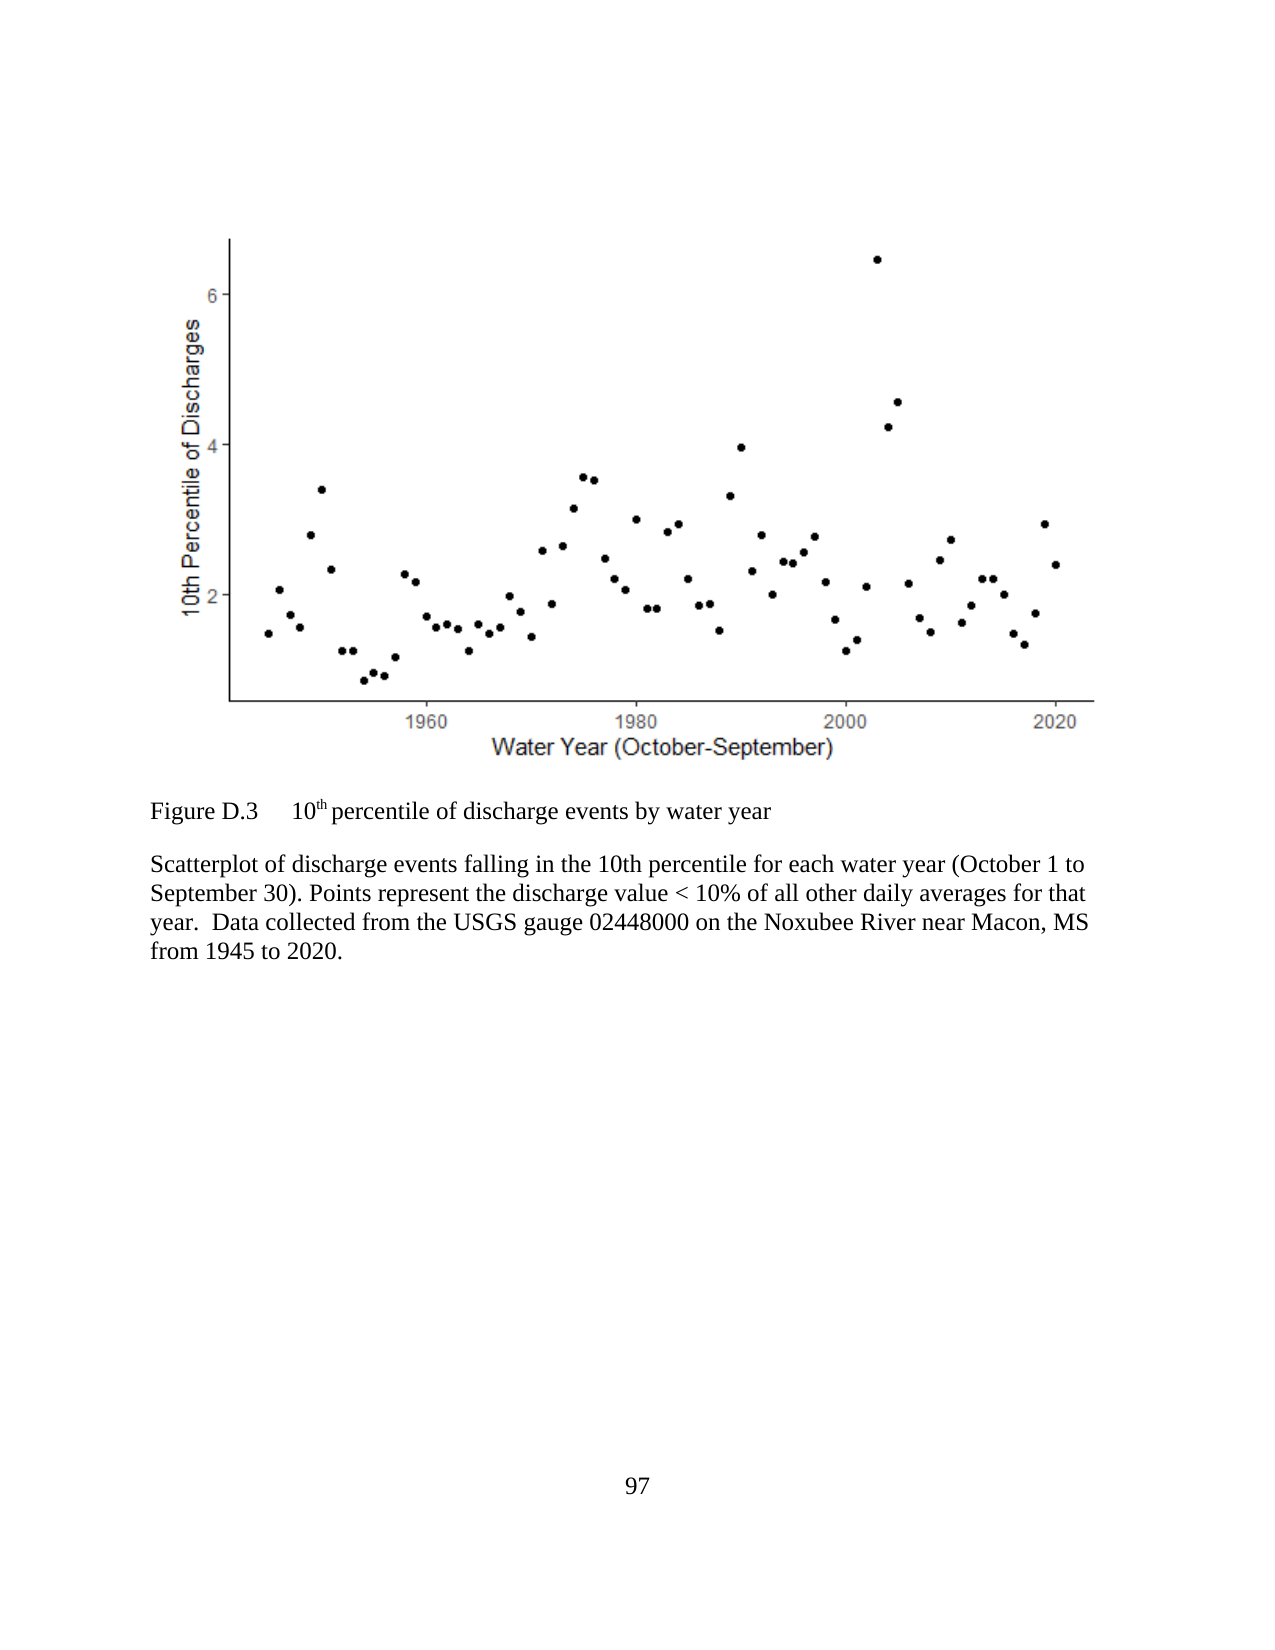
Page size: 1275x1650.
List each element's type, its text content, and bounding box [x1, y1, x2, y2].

picture [168, 228, 1107, 771]
text Scatterplot of discharge events falling in the 10th percentile for each water year (October 1 to September 30). Points represent the discharge value < 10% of all other daily averages for that year. Data collected from the USGS gauge 02448000 on the Noxubee River near Macon, MS from 1945 to 2020. [150, 849, 1125, 964]
title 10th percentile of discharge events by water year [150, 796, 1125, 824]
